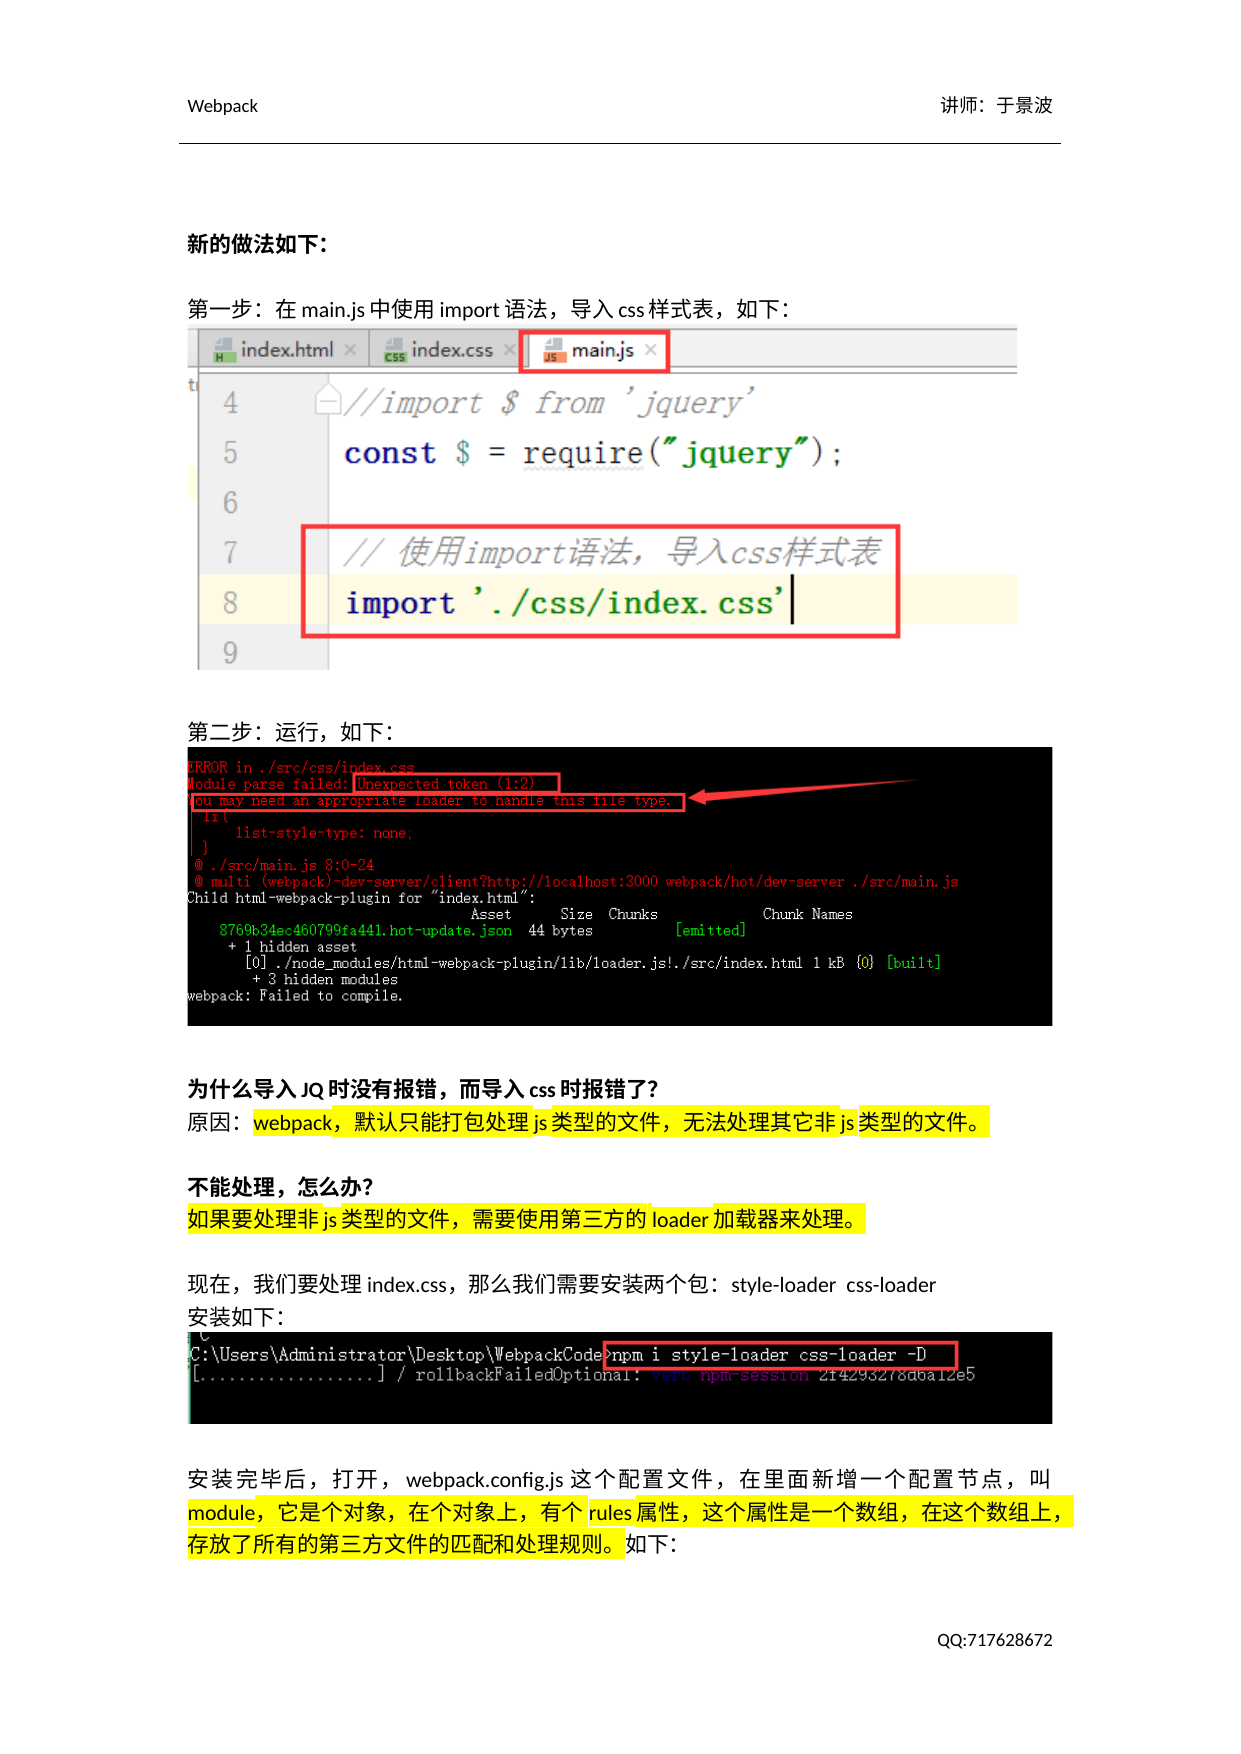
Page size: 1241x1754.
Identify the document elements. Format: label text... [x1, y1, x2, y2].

text 如果要处理非js类型的文件，需要使用第三方的loader加载器来处理。 [187, 1202, 1053, 1234]
picture [187, 747, 1053, 1026]
picture [187, 324, 1018, 670]
text 第一步：在main.js中使用import语法，导入css样式表，如下： [187, 292, 1053, 324]
text 安装如下： [187, 1299, 1053, 1332]
text 新的做法如下： [187, 227, 1053, 259]
text 不能处理，怎么办？ [187, 1169, 1053, 1202]
picture [187, 1332, 1053, 1424]
text 原因：webpack，默认只能打包处理js类型的文件，无法处理其它非js类型的文件。 [187, 1104, 1053, 1137]
text 现在，我们要处理index.css，那么我们需要安装两个包：style-loader css-loader [187, 1267, 1053, 1299]
text 安装完毕后，打开，webpack.config.js这个配置文件，在里面新增一个配置节点，叫module，它是个对象，在个对象上，有个rules属性，这个属性是一个数组，在这个数组上，存放了所有的第三方文件的匹配和处理规则。如下： [187, 1462, 1053, 1559]
text 为什么导入JQ时没有报错，而导入css时报错了？ [187, 1072, 1053, 1104]
text 第二步：运行，如下： [187, 714, 1053, 747]
